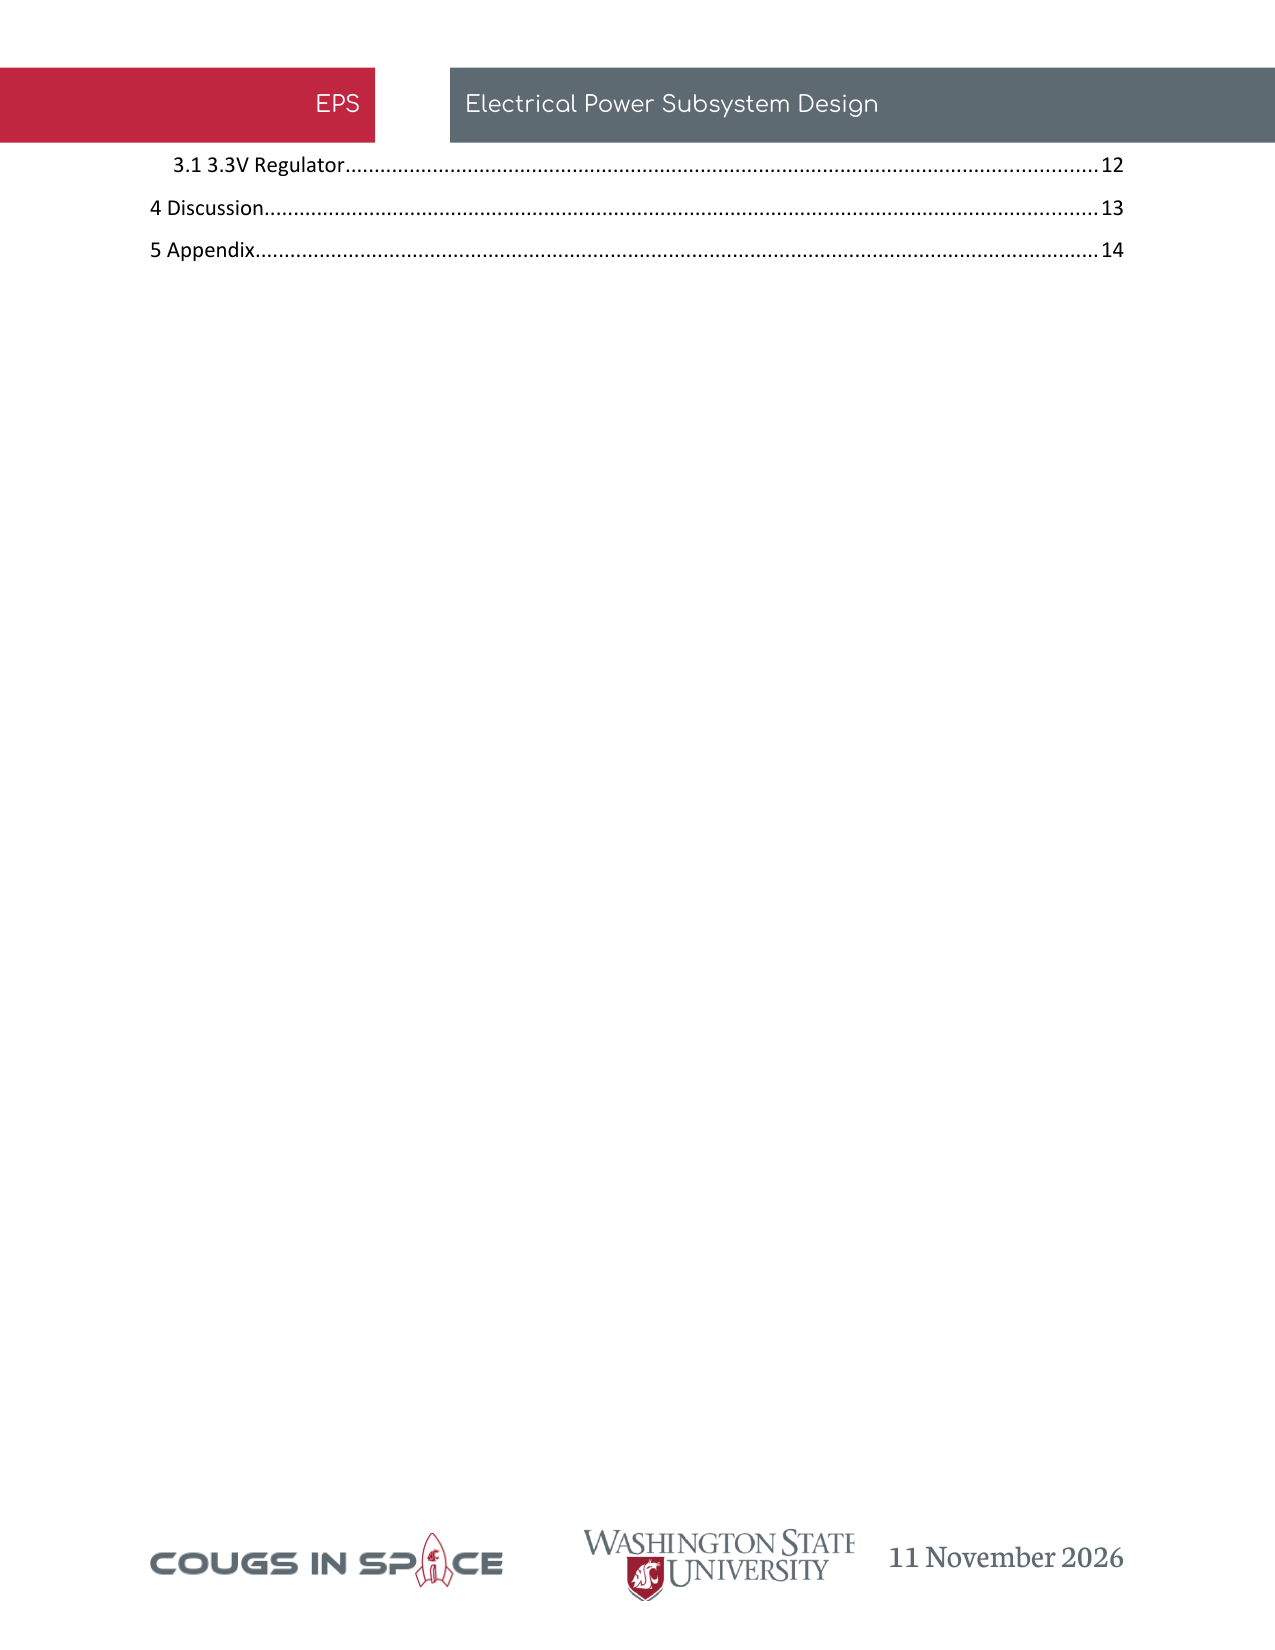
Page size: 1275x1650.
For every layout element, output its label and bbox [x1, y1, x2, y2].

picture [150, 1532, 503, 1589]
picture [582, 1528, 854, 1601]
